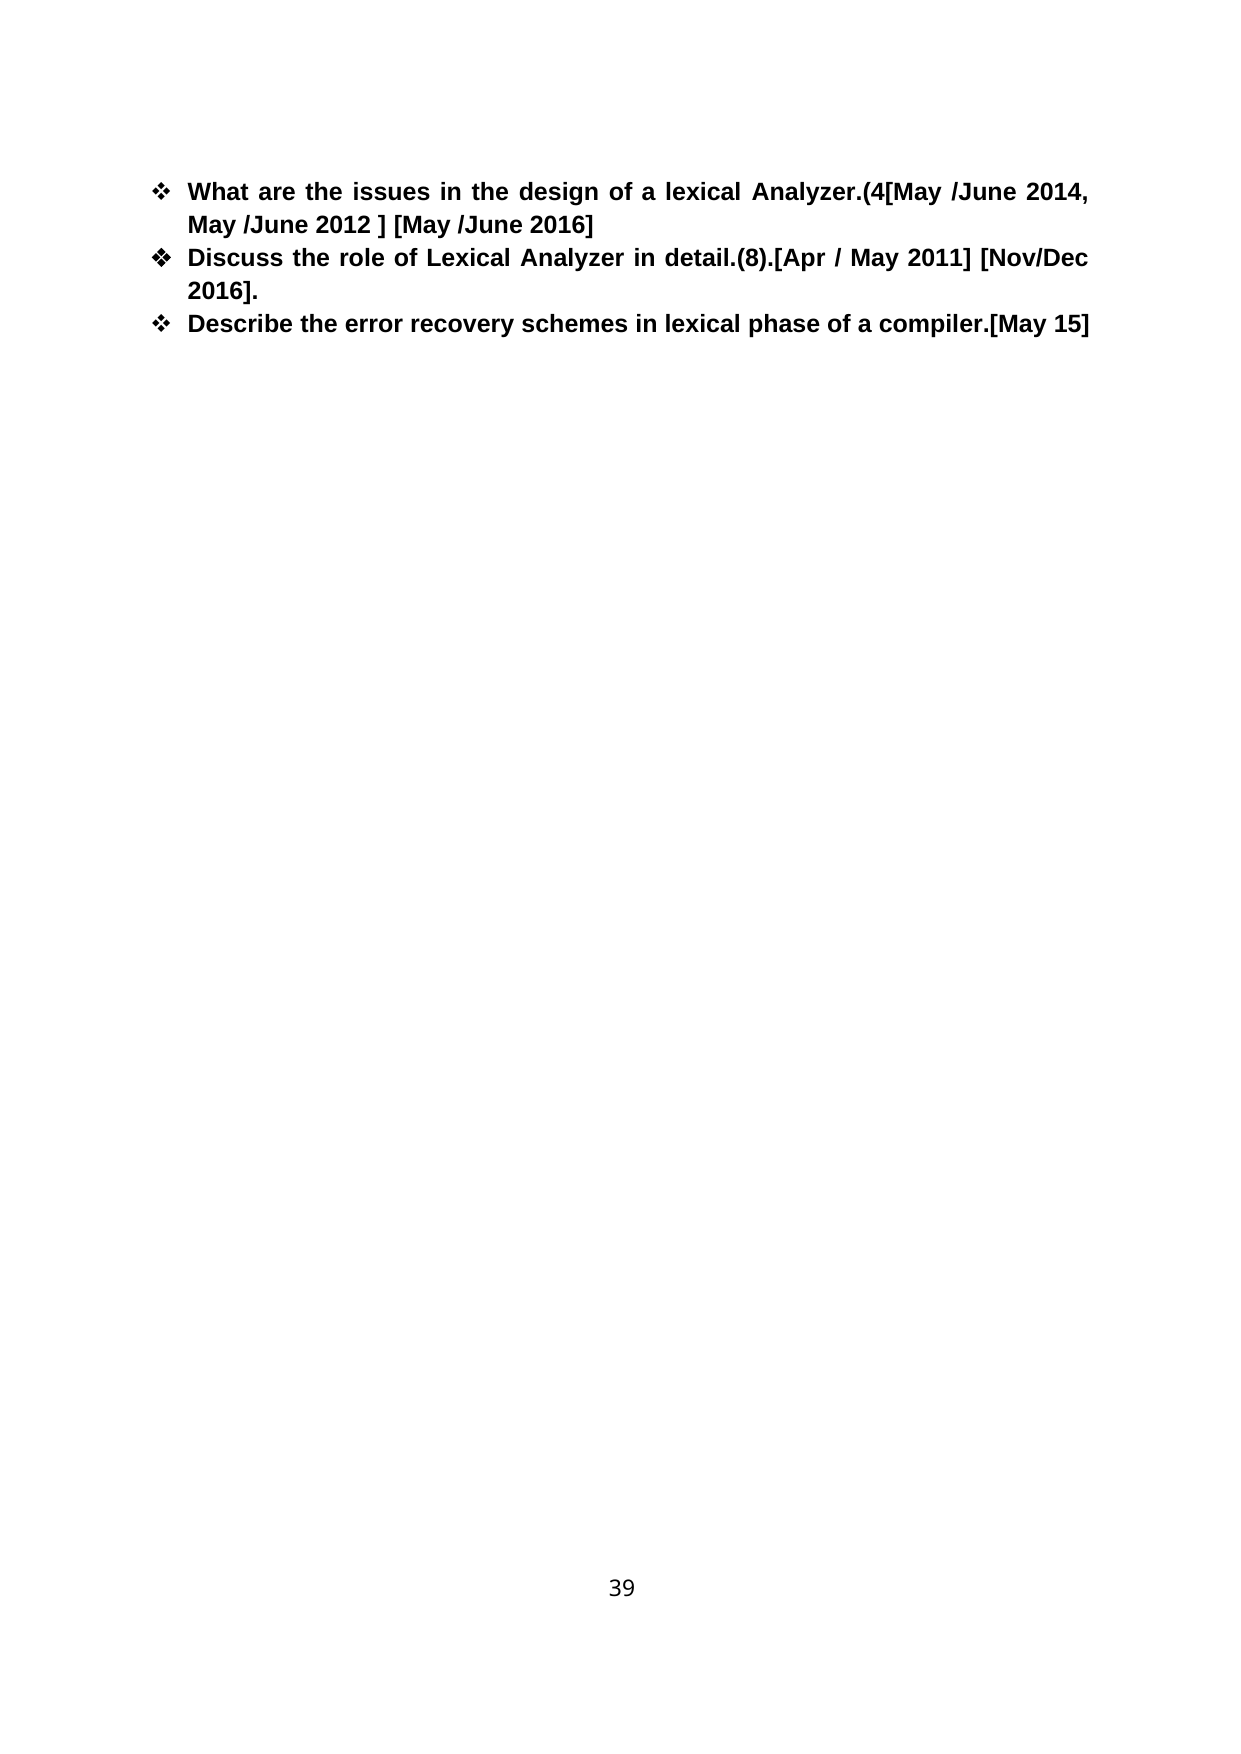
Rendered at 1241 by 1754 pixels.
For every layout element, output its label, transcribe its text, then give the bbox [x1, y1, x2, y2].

subtitle What are the issues in the design of a lexical Analyzer.(4[May /June 2014, May /June 2012 ] [May /June 2016] [150, 177, 1090, 239]
subtitle Describe the error recovery schemes in lexical phase of a compiler.[May 15] [150, 309, 1240, 338]
list Discuss the role of Lexical Analyzer in detail.(8).[Apr / May 2011] [Nov/Dec 2016]. [150, 243, 1090, 305]
